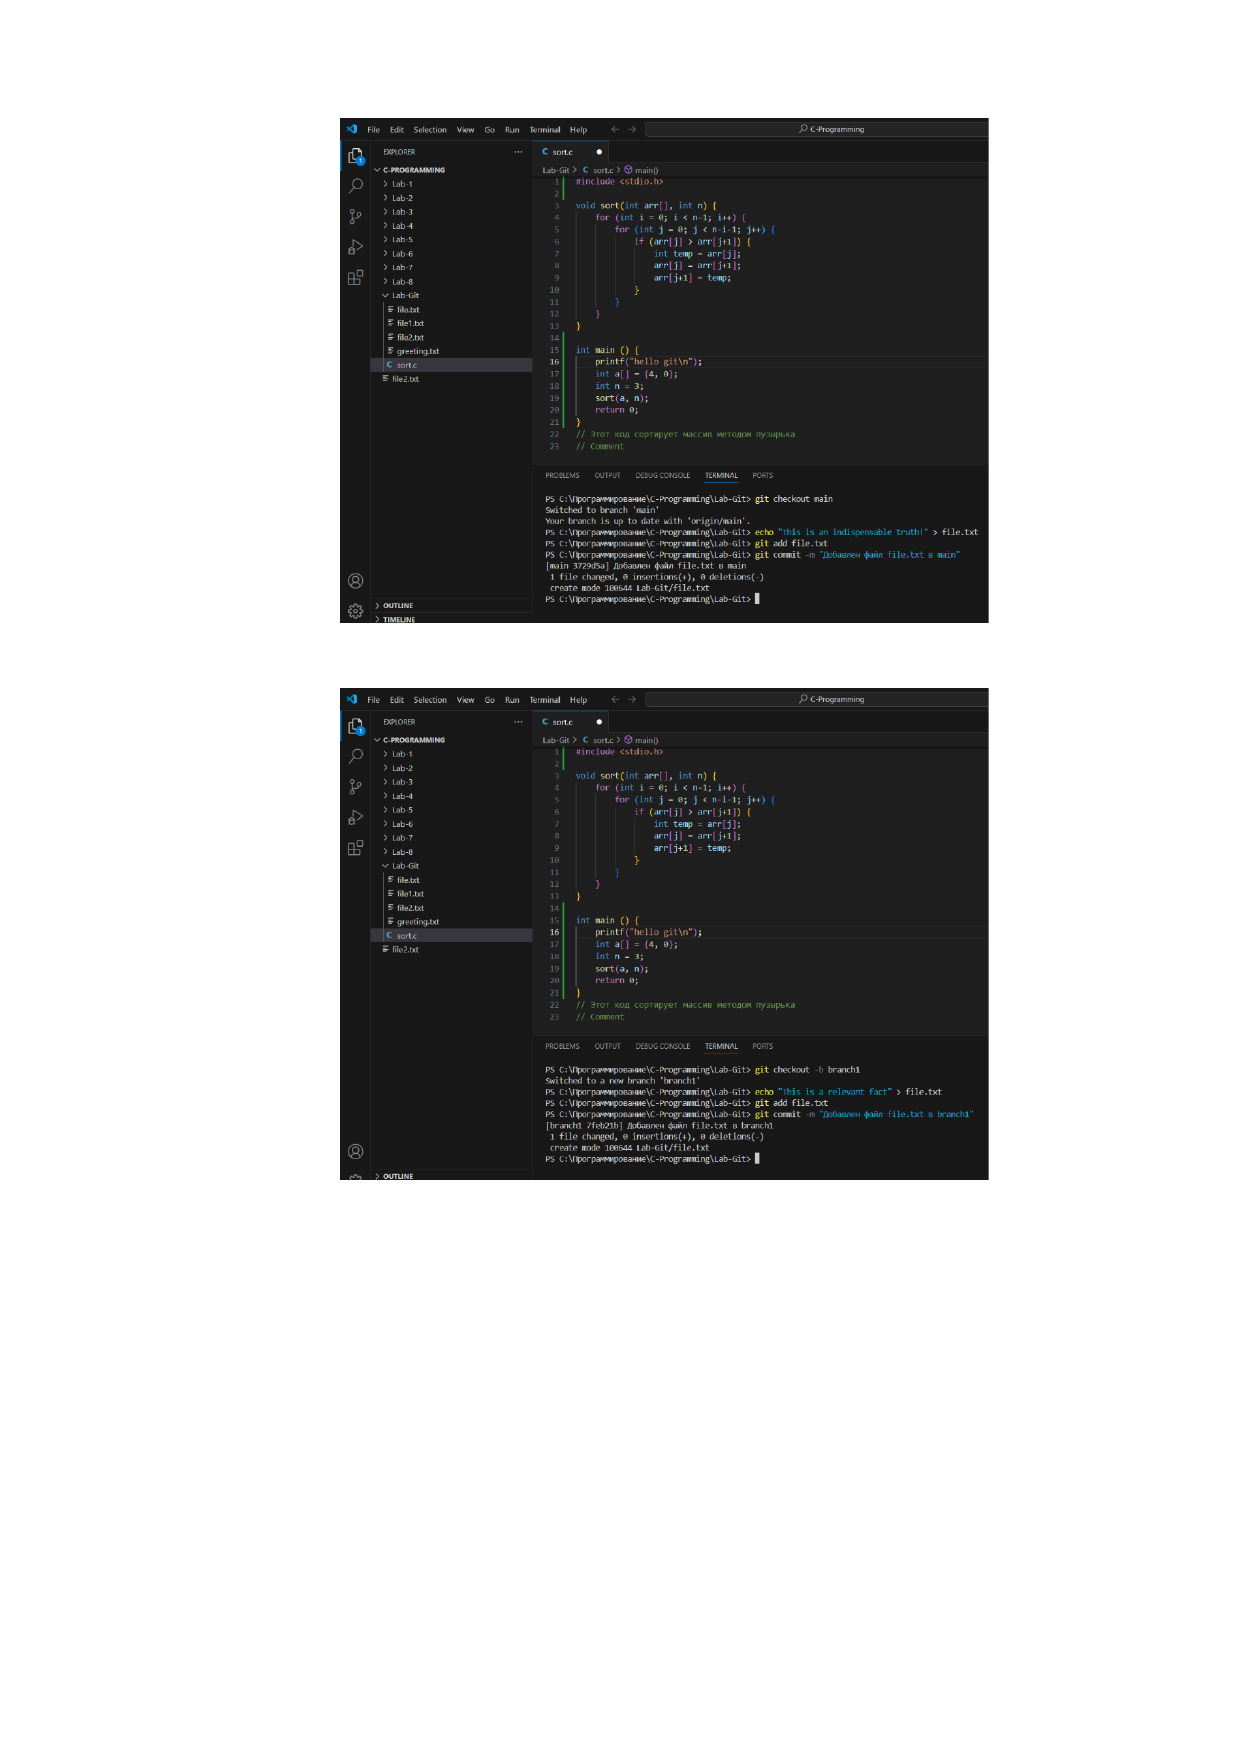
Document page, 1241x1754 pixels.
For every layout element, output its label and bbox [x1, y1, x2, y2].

picture [340, 688, 989, 1180]
picture [340, 118, 989, 623]
